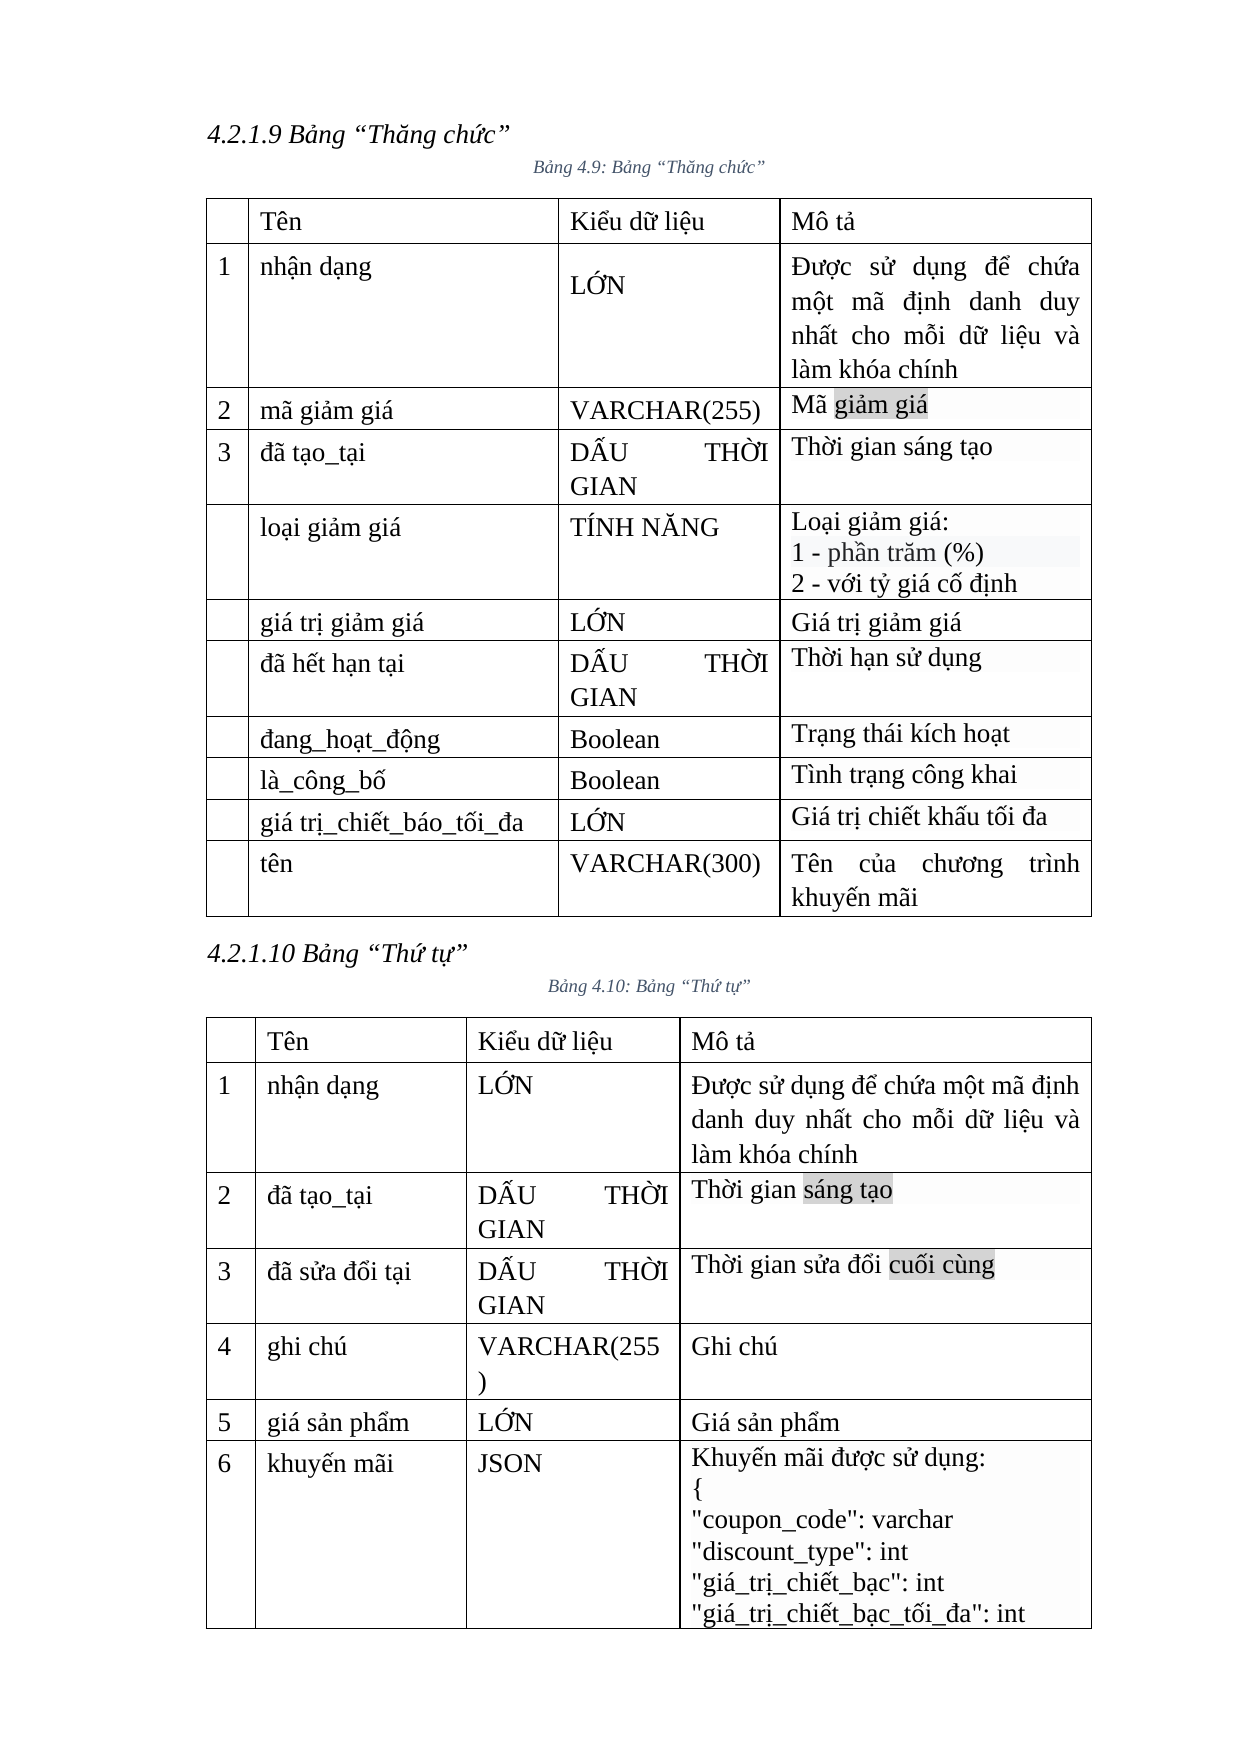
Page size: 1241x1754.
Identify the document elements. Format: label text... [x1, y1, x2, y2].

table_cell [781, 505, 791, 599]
table_cell TÍNH NĂNG [559, 505, 779, 599]
table_cell Boolean [559, 717, 779, 757]
table_header Mô tả [781, 199, 1091, 243]
table_cell 1 [207, 1063, 255, 1172]
table_header Kiểu dữ liệu [559, 199, 779, 243]
table_cell 3 [207, 1249, 255, 1323]
table_cell Giá trị chiết khấu tối đa [781, 800, 1091, 840]
table_cell đang_hoạt_động [249, 717, 558, 757]
table_cell đã tạo_tại [256, 1173, 466, 1248]
table_cell [207, 717, 248, 757]
table_cell VARCHAR(300) [559, 841, 779, 916]
table_cell ghi chú [256, 1324, 466, 1399]
table_cell Thời gian sáng tạo [781, 430, 1091, 504]
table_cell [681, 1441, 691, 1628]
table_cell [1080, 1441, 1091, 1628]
table_cell 3 [207, 430, 248, 504]
table_cell Được sử dụng để chứa một mã định danh duy nhất cho mỗi dữ liệu và làm khóa chính [781, 244, 1091, 387]
table_cell nhận dạng [249, 244, 558, 387]
table_cell 5 [207, 1400, 255, 1440]
table_cell DẤU THỜI GIAN [559, 430, 779, 504]
table_cell 2 [207, 1173, 255, 1248]
table_cell [207, 758, 248, 799]
table_cell JSON [467, 1441, 679, 1628]
table_cell LỚN [467, 1063, 679, 1172]
table_header Kiểu dữ liệu [467, 1018, 679, 1062]
table_cell [207, 800, 248, 840]
table_cell tên [249, 841, 558, 916]
table_cell LỚN [559, 244, 779, 387]
table_cell 6 [207, 1441, 255, 1628]
table_header [207, 1018, 255, 1062]
subtitle 4.2.1.10 Bảng “Thứ tự” [207, 938, 1093, 969]
table_cell DẤU THỜI GIAN [559, 641, 779, 716]
table_cell 4 [207, 1324, 255, 1399]
table_cell Tình trạng công khai [781, 758, 1091, 799]
table_cell [207, 841, 248, 916]
table_cell Boolean [559, 758, 779, 799]
table_cell Tên của chương trình khuyến mãi [781, 841, 1091, 916]
table_cell VARCHAR(255) [467, 1324, 679, 1399]
table_cell giá trị_chiết_báo_tối_đa [249, 800, 558, 840]
table_cell giá trị giảm giá [249, 600, 558, 640]
table_cell mã giảm giá [249, 388, 558, 428]
table_cell DẤU THỜI GIAN [467, 1249, 679, 1323]
table_cell Mã giảm giá [781, 388, 1091, 428]
text Bảng 4.10: Bảng “Thứ tự” [207, 975, 1093, 996]
table_cell [207, 600, 248, 640]
table_cell Được sử dụng để chứa một mã định danh duy nhất cho mỗi dữ liệu và làm khóa chính [681, 1063, 1091, 1172]
table_cell 1 [207, 244, 248, 387]
table_cell [207, 505, 248, 599]
table_cell Thời gian sáng tạo [681, 1173, 1091, 1248]
subtitle 4.2.1.9 Bảng “Thăng chức” [207, 118, 1093, 150]
table_cell VARCHAR(255) [559, 388, 779, 428]
table_cell đã tạo_tại [249, 430, 558, 504]
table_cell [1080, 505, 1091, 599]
table_cell giá sản phẩm [256, 1400, 466, 1440]
table_cell Giá sản phẩm [681, 1400, 1091, 1440]
table_cell đã sửa đổi tại [256, 1249, 466, 1323]
table_cell Giá trị giảm giá [781, 600, 1091, 640]
table_cell Thời hạn sử dụng [781, 641, 1091, 716]
table_cell đã hết hạn tại [249, 641, 558, 716]
table_cell nhận dạng [256, 1063, 466, 1172]
table_cell LỚN [559, 800, 779, 840]
table_cell DẤU THỜI GIAN [467, 1173, 679, 1248]
text Bảng 4.9: Bảng “Thăng chức” [207, 156, 1093, 177]
table_cell Ghi chú [681, 1324, 1091, 1399]
table_cell LỚN [467, 1400, 679, 1440]
table_header Tên [249, 199, 558, 243]
table_cell Trạng thái kích hoạt [781, 717, 1091, 757]
table_cell 2 [207, 388, 248, 428]
table_header Tên [256, 1018, 466, 1062]
table_cell là_công_bố [249, 758, 558, 799]
table_cell LỚN [559, 600, 779, 640]
table_cell khuyến mãi [256, 1441, 466, 1628]
table_header Mô tả [681, 1018, 1091, 1062]
table_header [207, 199, 248, 243]
table_cell [207, 641, 248, 716]
table_cell loại giảm giá [249, 505, 558, 599]
table_cell Thời gian sửa đổi cuối cùng [681, 1249, 1091, 1323]
